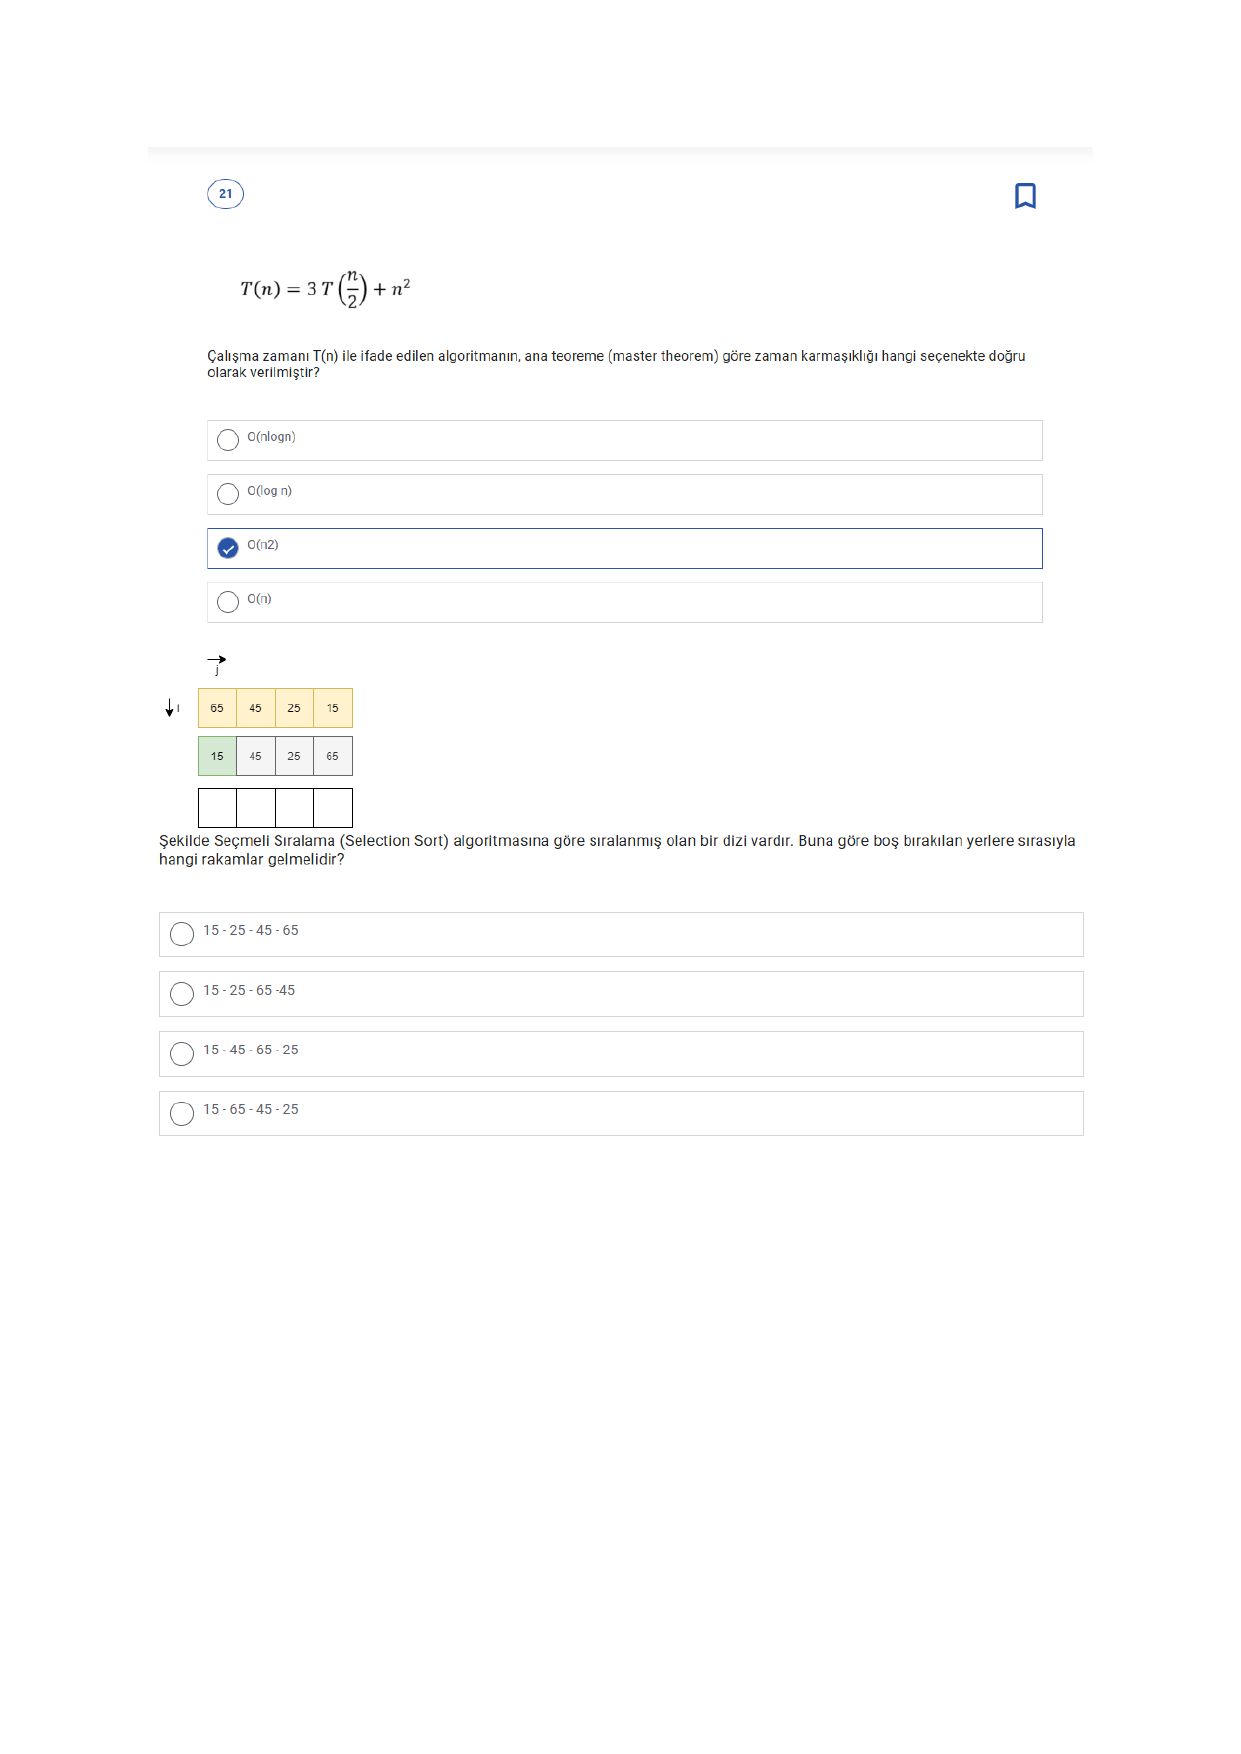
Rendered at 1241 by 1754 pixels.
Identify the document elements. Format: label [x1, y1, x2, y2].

picture [147, 652, 1093, 1157]
picture [147, 147, 1093, 650]
